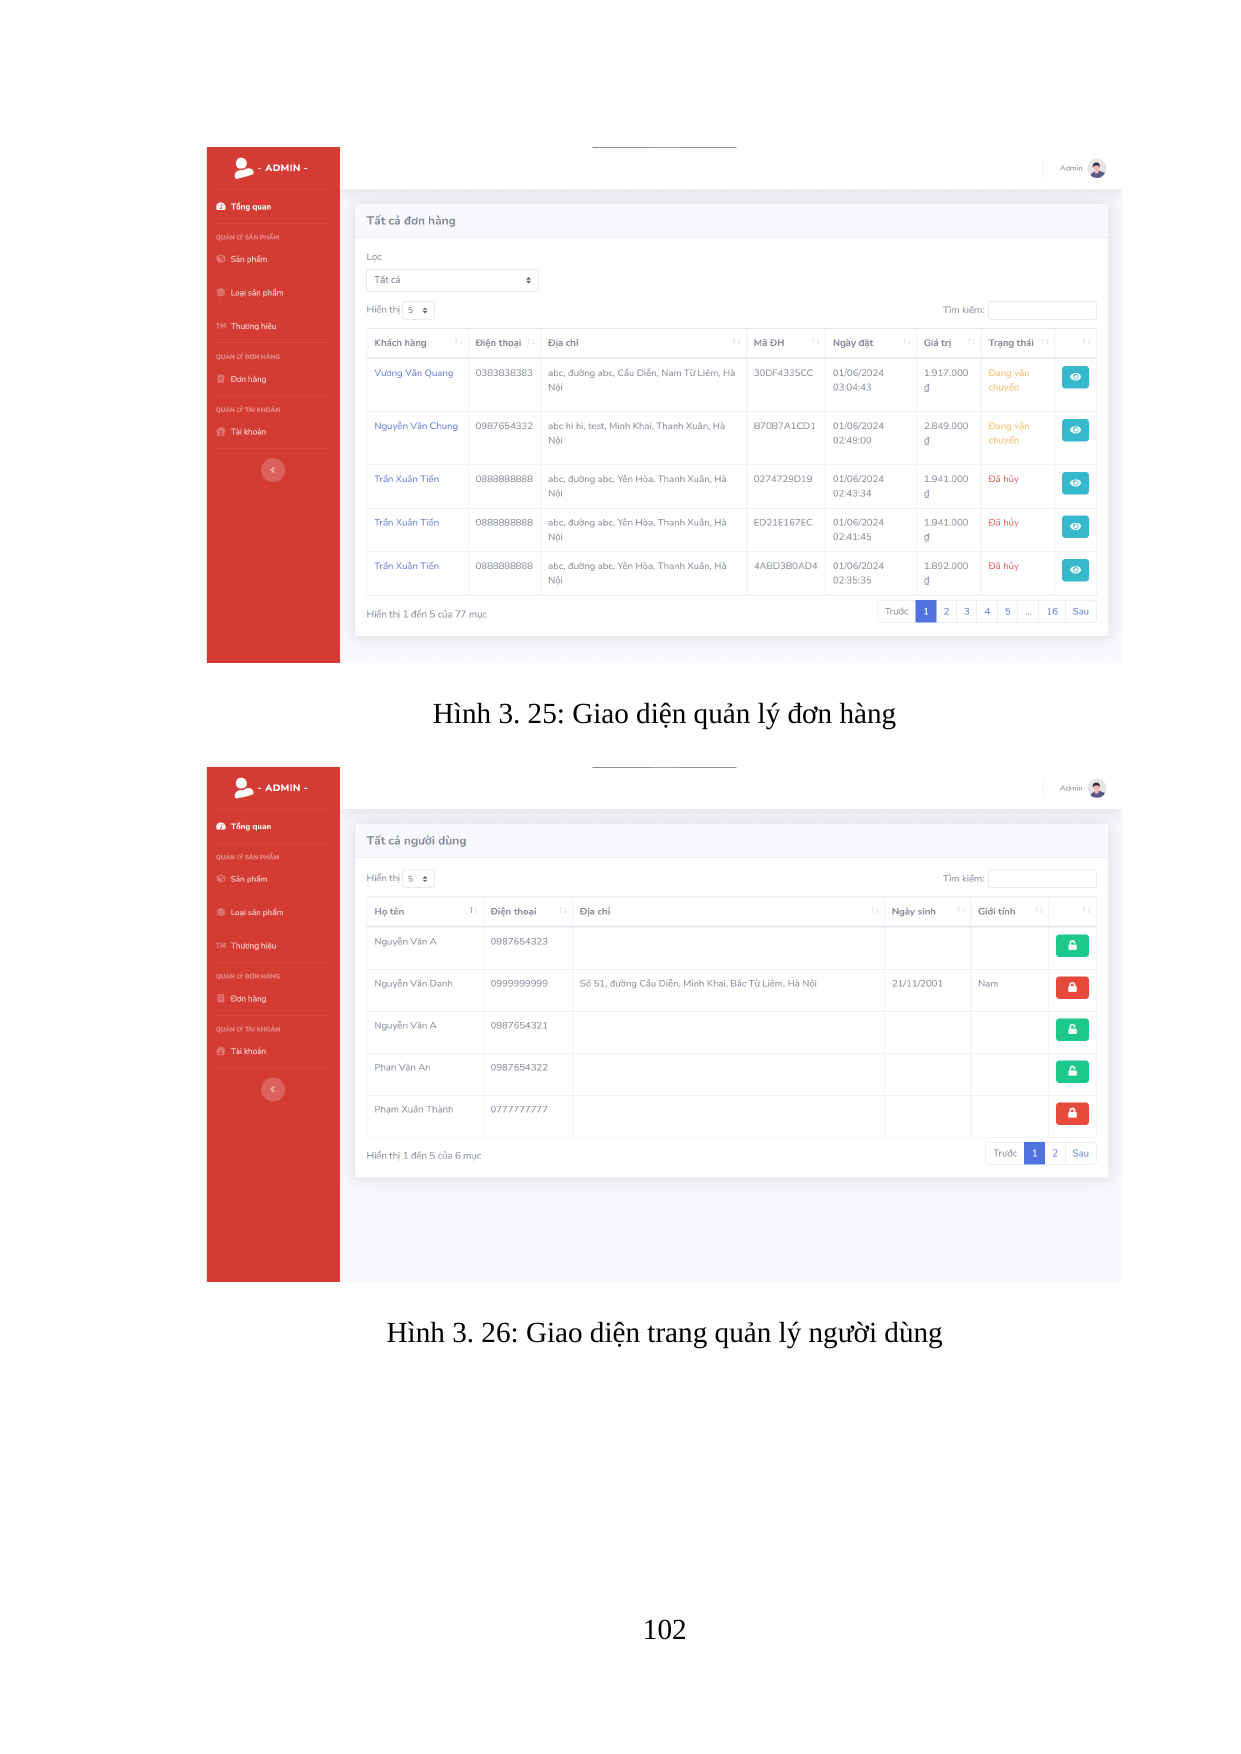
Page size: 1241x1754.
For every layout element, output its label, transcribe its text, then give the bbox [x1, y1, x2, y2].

text Hình 3. 25: Giao diện quản lý đơn hàng [207, 696, 1122, 729]
picture [206, 147, 1123, 663]
text Hình 3. 26: Giao diện trang quản lý người dùng [207, 1316, 1122, 1349]
picture [206, 767, 1123, 1282]
